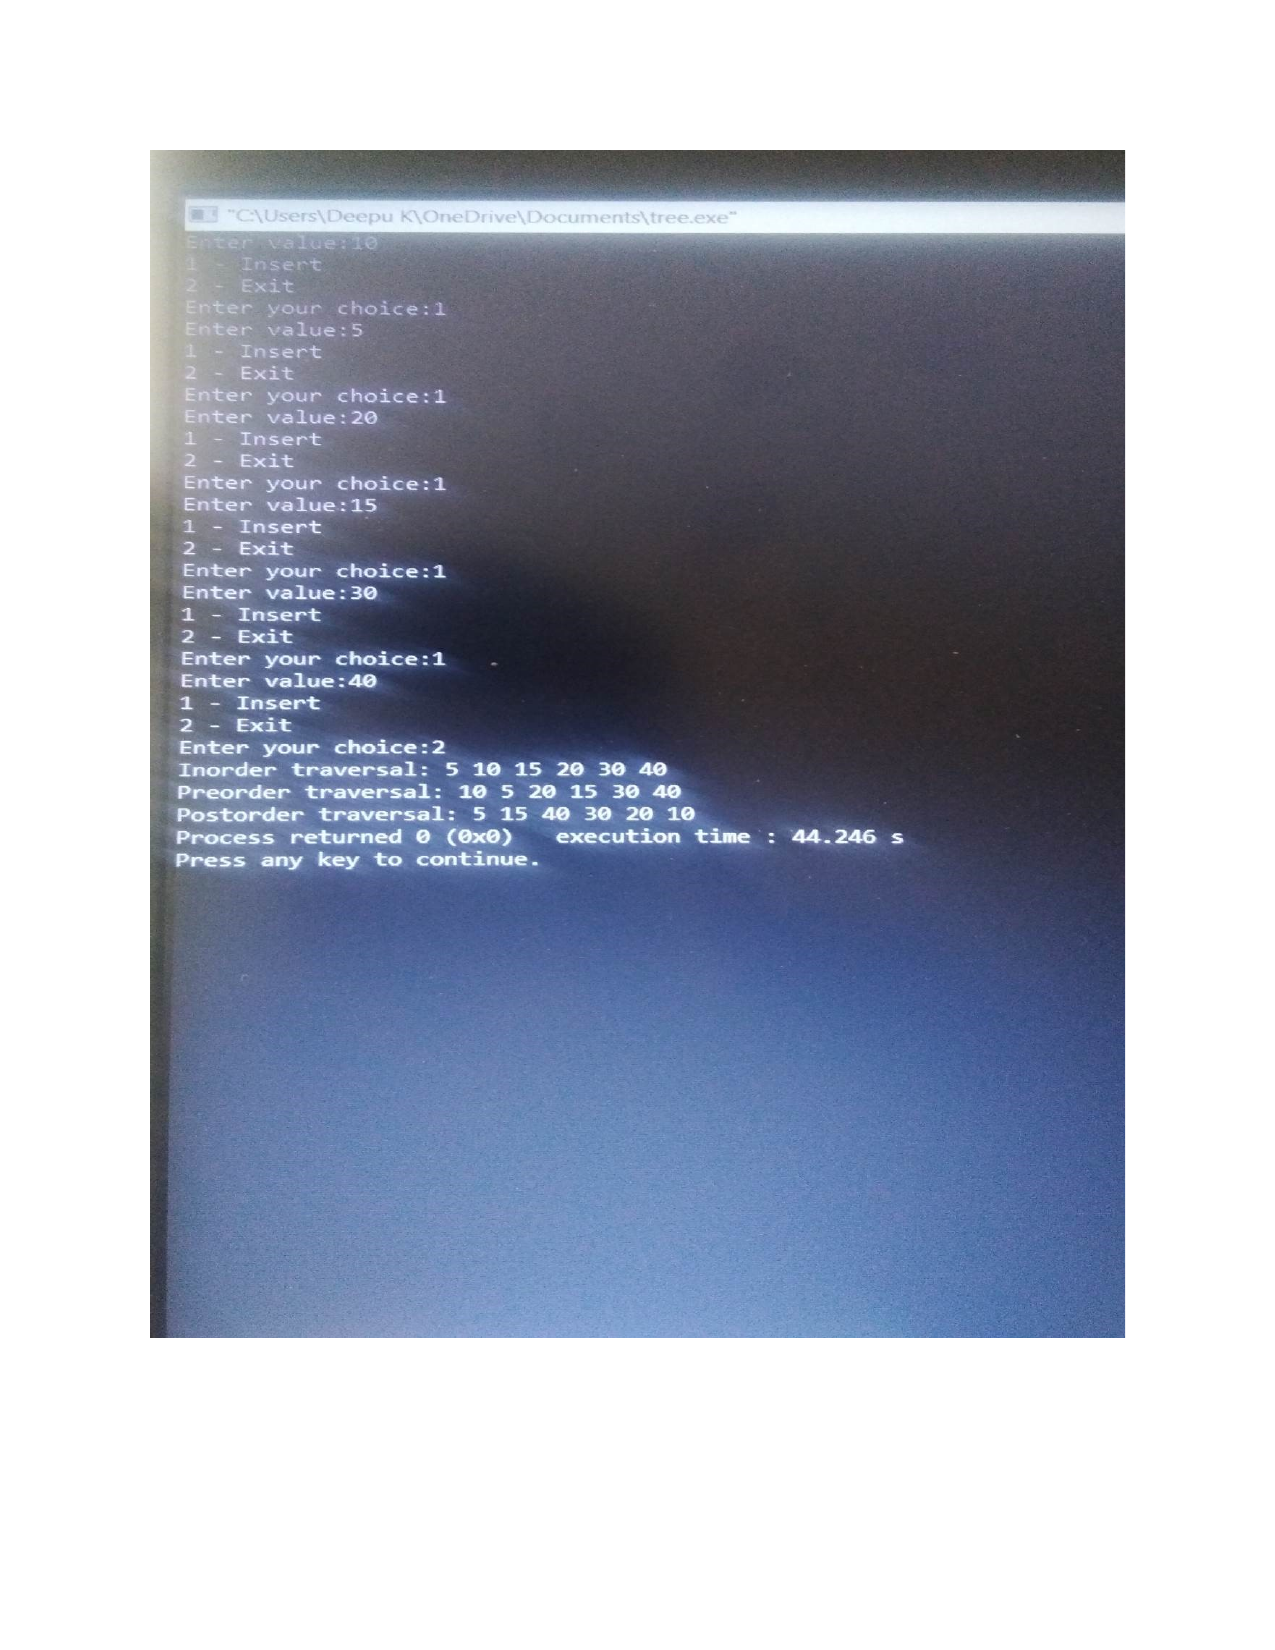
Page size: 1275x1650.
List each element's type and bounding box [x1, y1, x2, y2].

picture [150, 150, 1125, 1338]
